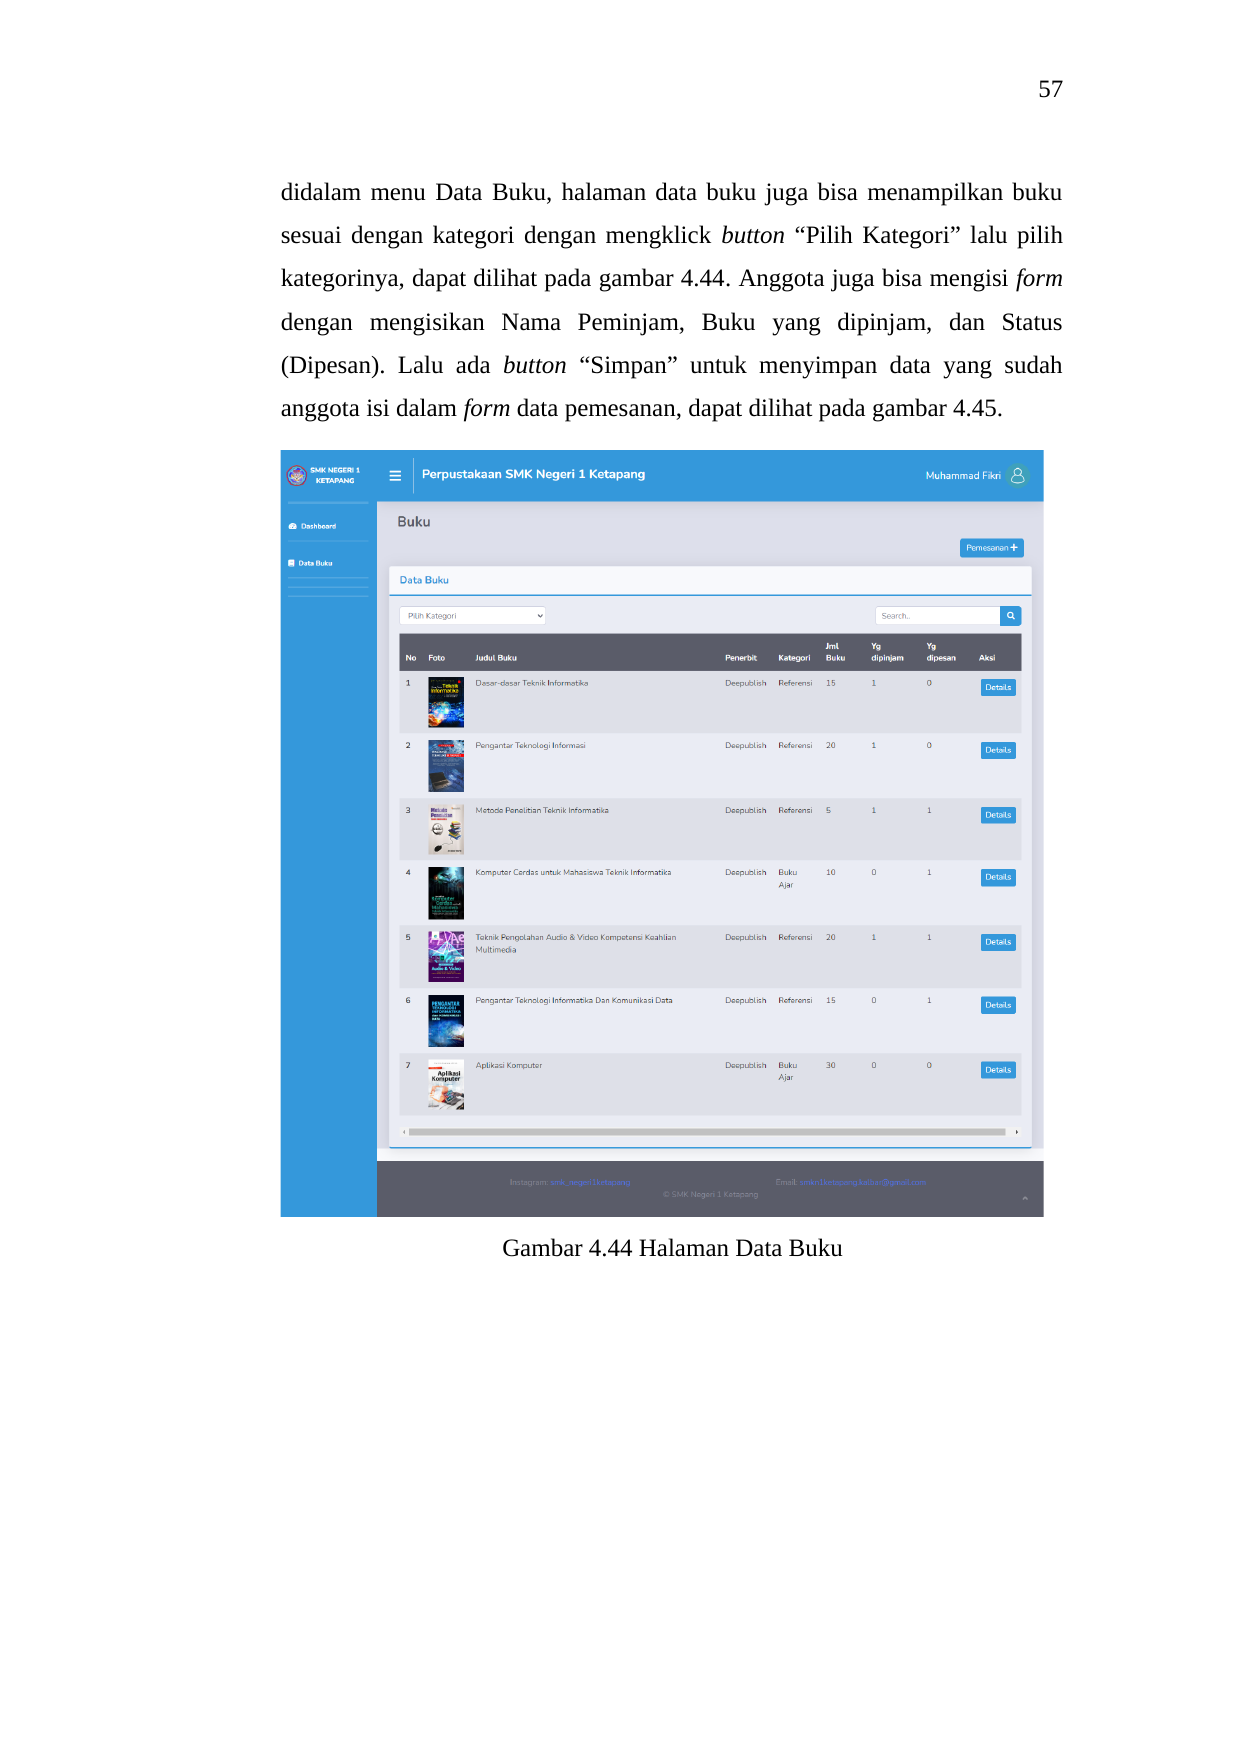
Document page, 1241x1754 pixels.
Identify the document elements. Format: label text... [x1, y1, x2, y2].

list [281, 177, 1063, 422]
picture [280, 450, 1044, 1217]
